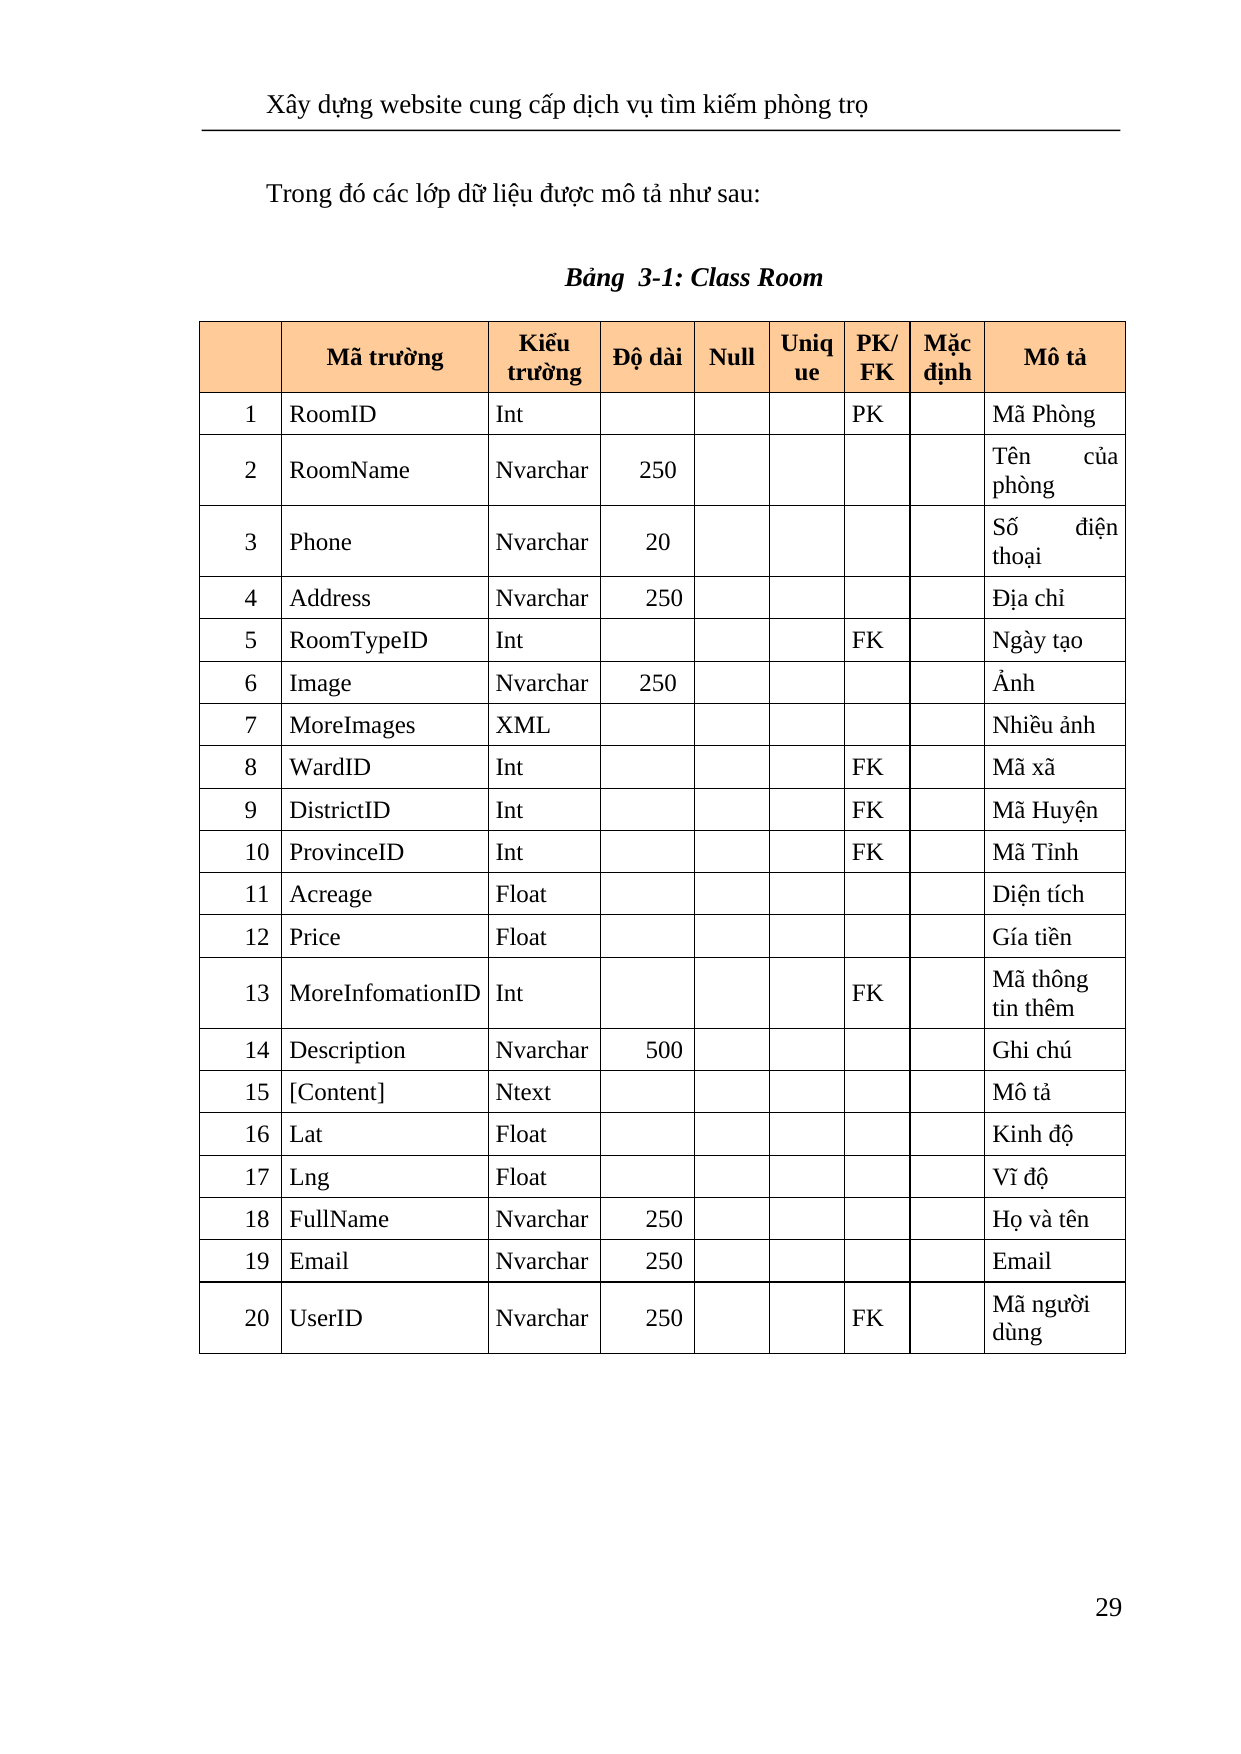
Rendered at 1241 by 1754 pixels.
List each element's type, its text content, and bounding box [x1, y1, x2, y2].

table_cell [770, 873, 844, 914]
table_cell [911, 831, 984, 872]
table_cell [200, 662, 281, 703]
table_cell [770, 435, 844, 505]
table_cell [770, 1156, 844, 1197]
table_cell [911, 1240, 984, 1281]
table_cell [770, 1071, 844, 1112]
table_cell Mã người dùng [985, 1283, 1125, 1352]
table_cell [911, 704, 984, 745]
table_cell [601, 1113, 694, 1154]
table_cell Nvarchar [489, 1029, 600, 1070]
table_cell [695, 506, 769, 576]
table_cell [200, 619, 281, 661]
table_cell FK [845, 789, 909, 830]
table_cell [845, 577, 909, 618]
table_cell Int [489, 393, 600, 434]
table_cell 20 [601, 506, 694, 576]
table_cell [770, 393, 844, 434]
table_cell Mã Tỉnh [985, 831, 1125, 872]
table_cell [770, 1240, 844, 1281]
table_cell [200, 1071, 281, 1112]
table_cell Float [489, 1113, 600, 1154]
table_header # [200, 322, 281, 392]
table_header Độ dài [601, 322, 694, 392]
table_cell [770, 1198, 844, 1239]
table_cell PK [845, 393, 909, 434]
table_cell [601, 789, 694, 830]
table_cell Họ và tên [985, 1198, 1125, 1239]
table_cell Image [282, 662, 488, 703]
text Trong đó các lớp dữ liệu được mô tả như sau: [207, 177, 1122, 208]
table_cell Nvarchar [489, 506, 600, 576]
table_cell RoomID [282, 393, 488, 434]
table_cell [845, 1198, 909, 1239]
table_cell [770, 704, 844, 745]
table_cell [845, 435, 909, 505]
table_cell [601, 746, 694, 787]
table_cell [695, 1071, 769, 1112]
table_header Null [695, 322, 769, 392]
table_cell [Content] [282, 1071, 488, 1112]
table_cell Mô tả [985, 1071, 1125, 1112]
table_cell [601, 1156, 694, 1197]
table_cell [695, 1198, 769, 1239]
table_cell [601, 619, 694, 661]
table_header Mặc định [911, 322, 984, 392]
table_cell Tên của phòng [985, 435, 1125, 505]
table_cell [200, 958, 281, 1028]
table_cell [200, 746, 281, 787]
table_cell [911, 1029, 984, 1070]
table_cell [911, 506, 984, 576]
table_cell Nhiều ảnh [985, 704, 1125, 745]
table_cell [200, 789, 281, 830]
table_cell 250 [601, 435, 694, 505]
table_cell [911, 577, 984, 618]
table_cell Float [489, 1156, 600, 1197]
table_cell Nvarchar [489, 435, 600, 505]
table_cell [770, 662, 844, 703]
table_cell Ntext [489, 1071, 600, 1112]
table_cell [845, 704, 909, 745]
table_cell Nvarchar [489, 1240, 600, 1281]
table_cell [200, 1198, 281, 1239]
table_cell [770, 619, 844, 661]
table_cell Ảnh [985, 662, 1125, 703]
table_cell [200, 506, 281, 576]
table_cell [911, 915, 984, 957]
table_cell Diện tích [985, 873, 1125, 914]
table_cell [770, 789, 844, 830]
table_cell Mã Huyện [985, 789, 1125, 830]
table_cell Int [489, 619, 600, 661]
table_cell [911, 1156, 984, 1197]
table_cell Ghi chú [985, 1029, 1125, 1070]
table_cell [911, 619, 984, 661]
table_cell Nvarchar [489, 577, 600, 618]
table_cell [770, 1113, 844, 1154]
table_cell [601, 915, 694, 957]
table_cell Vĩ độ [985, 1156, 1125, 1197]
table_cell [911, 746, 984, 787]
table_header Unique [770, 322, 844, 392]
table_cell [601, 704, 694, 745]
table_cell [601, 958, 694, 1028]
table_cell [845, 873, 909, 914]
table_cell [911, 958, 984, 1028]
table_cell FK [845, 746, 909, 787]
table_cell [770, 915, 844, 957]
table_cell Mã thông tin thêm [985, 958, 1125, 1028]
table_cell Gía tiền [985, 915, 1125, 957]
table_cell Int [489, 789, 600, 830]
table_cell XML [489, 704, 600, 745]
table_cell Mã Phòng [985, 393, 1125, 434]
table_cell RoomTypeID [282, 619, 488, 661]
table_cell Lng [282, 1156, 488, 1197]
table_cell [200, 435, 281, 505]
table_cell 250 [601, 1283, 694, 1352]
table_cell Float [489, 873, 600, 914]
table_cell [200, 1283, 281, 1352]
table_cell Int [489, 958, 600, 1028]
table_cell [770, 958, 844, 1028]
table_cell Nvarchar [489, 1198, 600, 1239]
table_cell ProvinceID [282, 831, 488, 872]
table_cell [695, 1029, 769, 1070]
table_cell Description [282, 1029, 488, 1070]
table_cell [845, 915, 909, 957]
table_cell 250 [601, 662, 694, 703]
table_cell Nvarchar [489, 662, 600, 703]
table_cell FK [845, 958, 909, 1028]
table_cell Price [282, 915, 488, 957]
table_cell [695, 1156, 769, 1197]
table_cell [695, 704, 769, 745]
table_cell [845, 1029, 909, 1070]
table_cell [601, 393, 694, 434]
table_cell [911, 662, 984, 703]
table_cell FullName [282, 1198, 488, 1239]
table_cell WardID [282, 746, 488, 787]
table_cell [695, 619, 769, 661]
table_cell [770, 1029, 844, 1070]
table_cell MoreImages [282, 704, 488, 745]
table_cell DistrictID [282, 789, 488, 830]
table_cell [200, 577, 281, 618]
table_cell [911, 1113, 984, 1154]
table_cell Mã xã [985, 746, 1125, 787]
table_cell MoreInfomationID [282, 958, 488, 1028]
table_cell [601, 1071, 694, 1112]
table_cell [770, 746, 844, 787]
table_cell Float [489, 915, 600, 957]
table_cell [695, 831, 769, 872]
table_cell Int [489, 746, 600, 787]
table_cell [200, 1156, 281, 1197]
table_cell Ngày tạo [985, 619, 1125, 661]
table_cell FK [845, 1283, 909, 1352]
table_cell [770, 577, 844, 618]
table_cell [845, 506, 909, 576]
table_cell [695, 915, 769, 957]
table_cell [200, 393, 281, 434]
table_cell [911, 873, 984, 914]
table_cell [200, 831, 281, 872]
table_cell [845, 1113, 909, 1154]
table_cell [695, 958, 769, 1028]
table_cell [911, 393, 984, 434]
table_cell UserID [282, 1283, 488, 1352]
table_cell Email [985, 1240, 1125, 1281]
table_header Kiểu trường [489, 322, 600, 392]
table_cell Nvarchar [489, 1283, 600, 1352]
table_cell [695, 789, 769, 830]
table_header Mã trường [282, 322, 488, 392]
table_cell Int [489, 831, 600, 872]
table_cell [911, 1071, 984, 1112]
table_cell [695, 1240, 769, 1281]
table_cell Email [282, 1240, 488, 1281]
table_cell [601, 873, 694, 914]
table_cell [770, 831, 844, 872]
table_cell 250 [601, 1198, 694, 1239]
table_cell Địa chỉ [985, 577, 1125, 618]
table_cell Phone [282, 506, 488, 576]
table_cell [845, 1071, 909, 1112]
table_cell [695, 435, 769, 505]
table_cell [200, 873, 281, 914]
table_cell [695, 1283, 769, 1352]
table_cell [200, 704, 281, 745]
table_cell [911, 1283, 984, 1352]
table_cell [200, 1240, 281, 1281]
table_cell Address [282, 577, 488, 618]
table_header Mô tả [985, 322, 1125, 392]
table_cell [601, 831, 694, 872]
table_cell [770, 506, 844, 576]
table_cell [911, 1198, 984, 1239]
table_cell [200, 915, 281, 957]
table_cell [845, 662, 909, 703]
table_cell [695, 1113, 769, 1154]
table_cell [695, 577, 769, 618]
table_cell [911, 435, 984, 505]
table_cell 250 [601, 1240, 694, 1281]
table_cell [695, 746, 769, 787]
table_cell [695, 393, 769, 434]
table_cell [695, 662, 769, 703]
table_cell FK [845, 831, 909, 872]
table_cell Số điện thoại [985, 506, 1125, 576]
table_cell [845, 1240, 909, 1281]
table_cell [770, 1283, 844, 1352]
table_cell 500 [601, 1029, 694, 1070]
table_cell RoomName [282, 435, 488, 505]
table_cell [911, 789, 984, 830]
table_cell [695, 873, 769, 914]
table_cell 250 [601, 577, 694, 618]
table_cell [200, 1029, 281, 1070]
table_cell [200, 1113, 281, 1154]
table_cell FK [845, 619, 909, 661]
table_cell Acreage [282, 873, 488, 914]
table_cell [845, 1156, 909, 1197]
table_cell Kinh độ [985, 1113, 1125, 1154]
table_cell Lat [282, 1113, 488, 1154]
table_header PK/ FK [845, 322, 909, 392]
